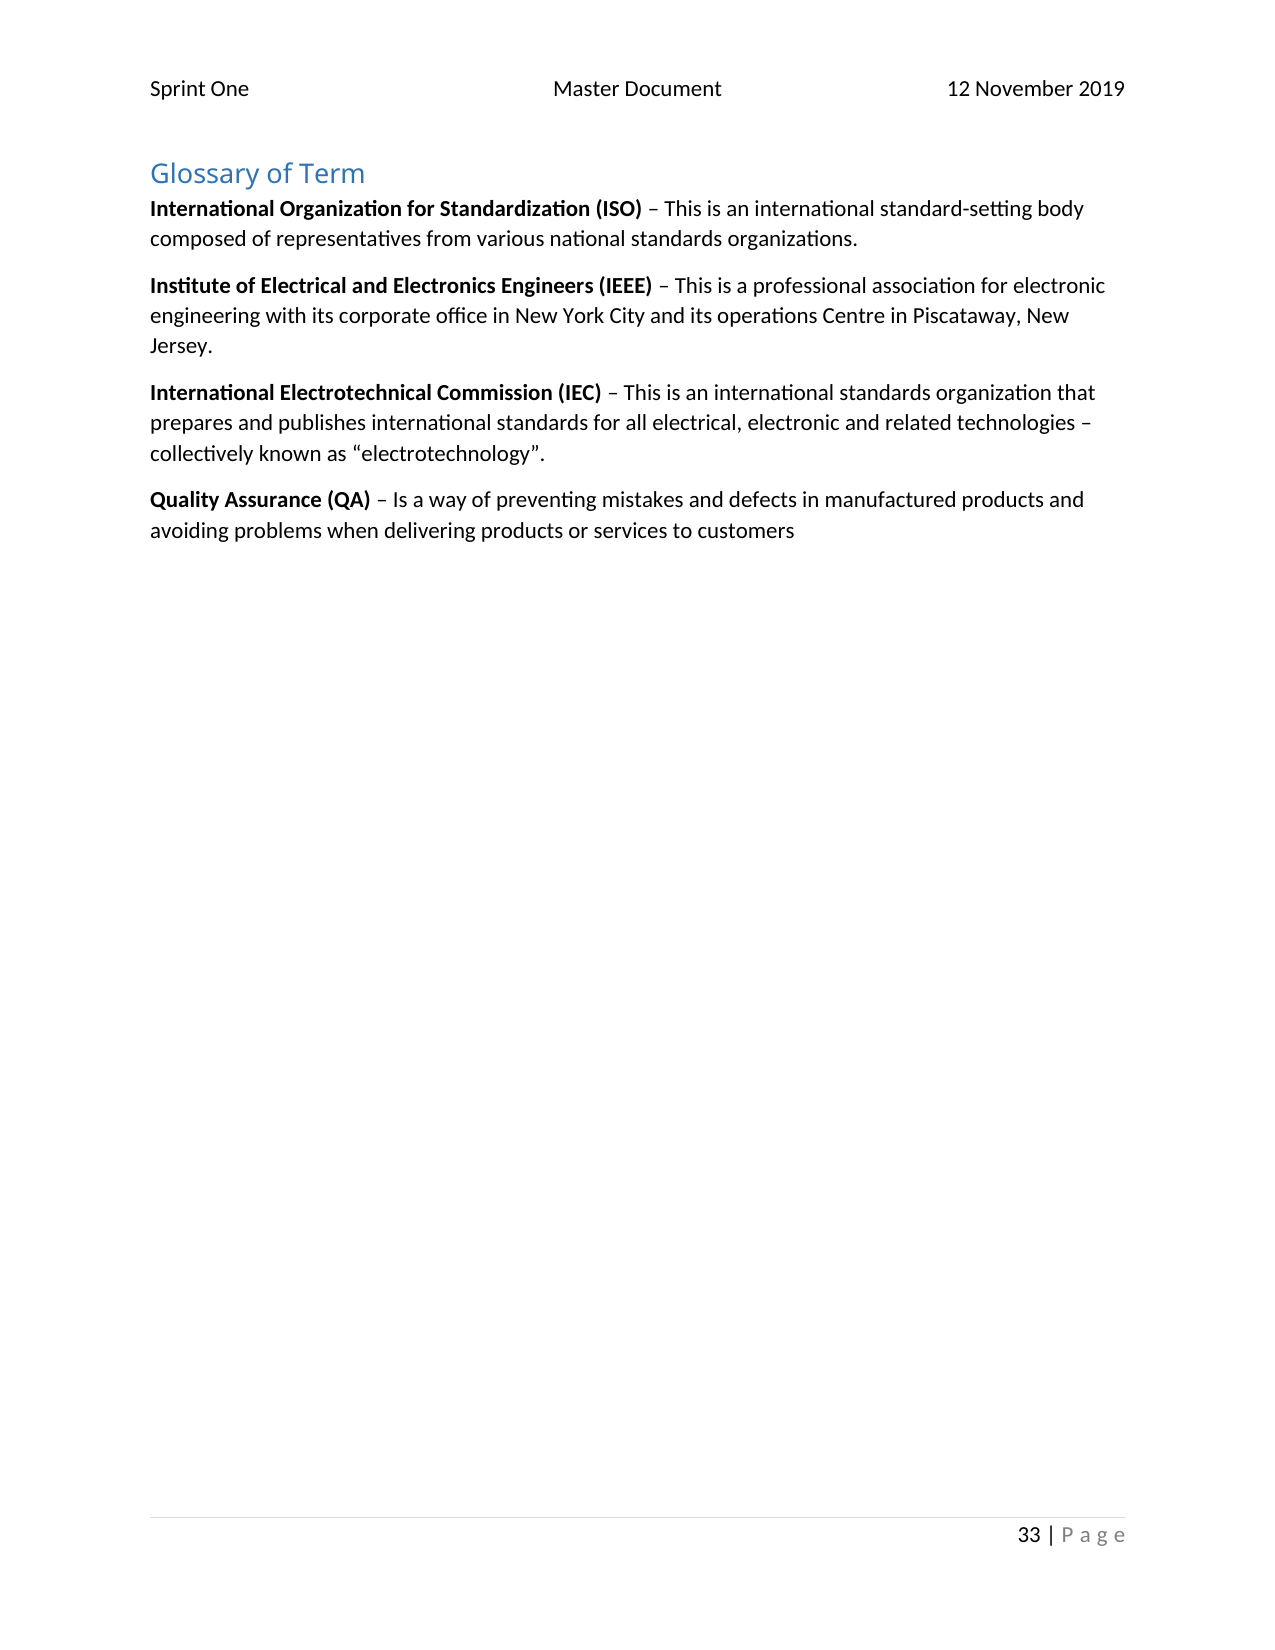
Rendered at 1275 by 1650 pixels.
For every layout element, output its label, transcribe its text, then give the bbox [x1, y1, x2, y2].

text International Electrotechnical Commission (IEC) – This is an international standards organization that prepares and publishes international standards for all electrical, electronic and related technologies – collectively known as “electrotechnology”. [150, 378, 1125, 467]
text Institute of Electrical and Electronics Engineers (IEEE) – This is a professional association for electronic engineering with its corporate office in New York City and its operations Centre in Piscataway, New Jersey. [150, 271, 1125, 359]
text Quality Assurance (QA) – Is a way of preventing mistakes and defects in manufactured products and avoiding problems when delivering products or services to customers [150, 486, 1125, 544]
subtitle Glossary of Term [150, 154, 1125, 191]
text International Organization for Standardization (ISO) – This is an international standard-setting body composed of representatives from various national standards organizations. [150, 194, 1125, 252]
